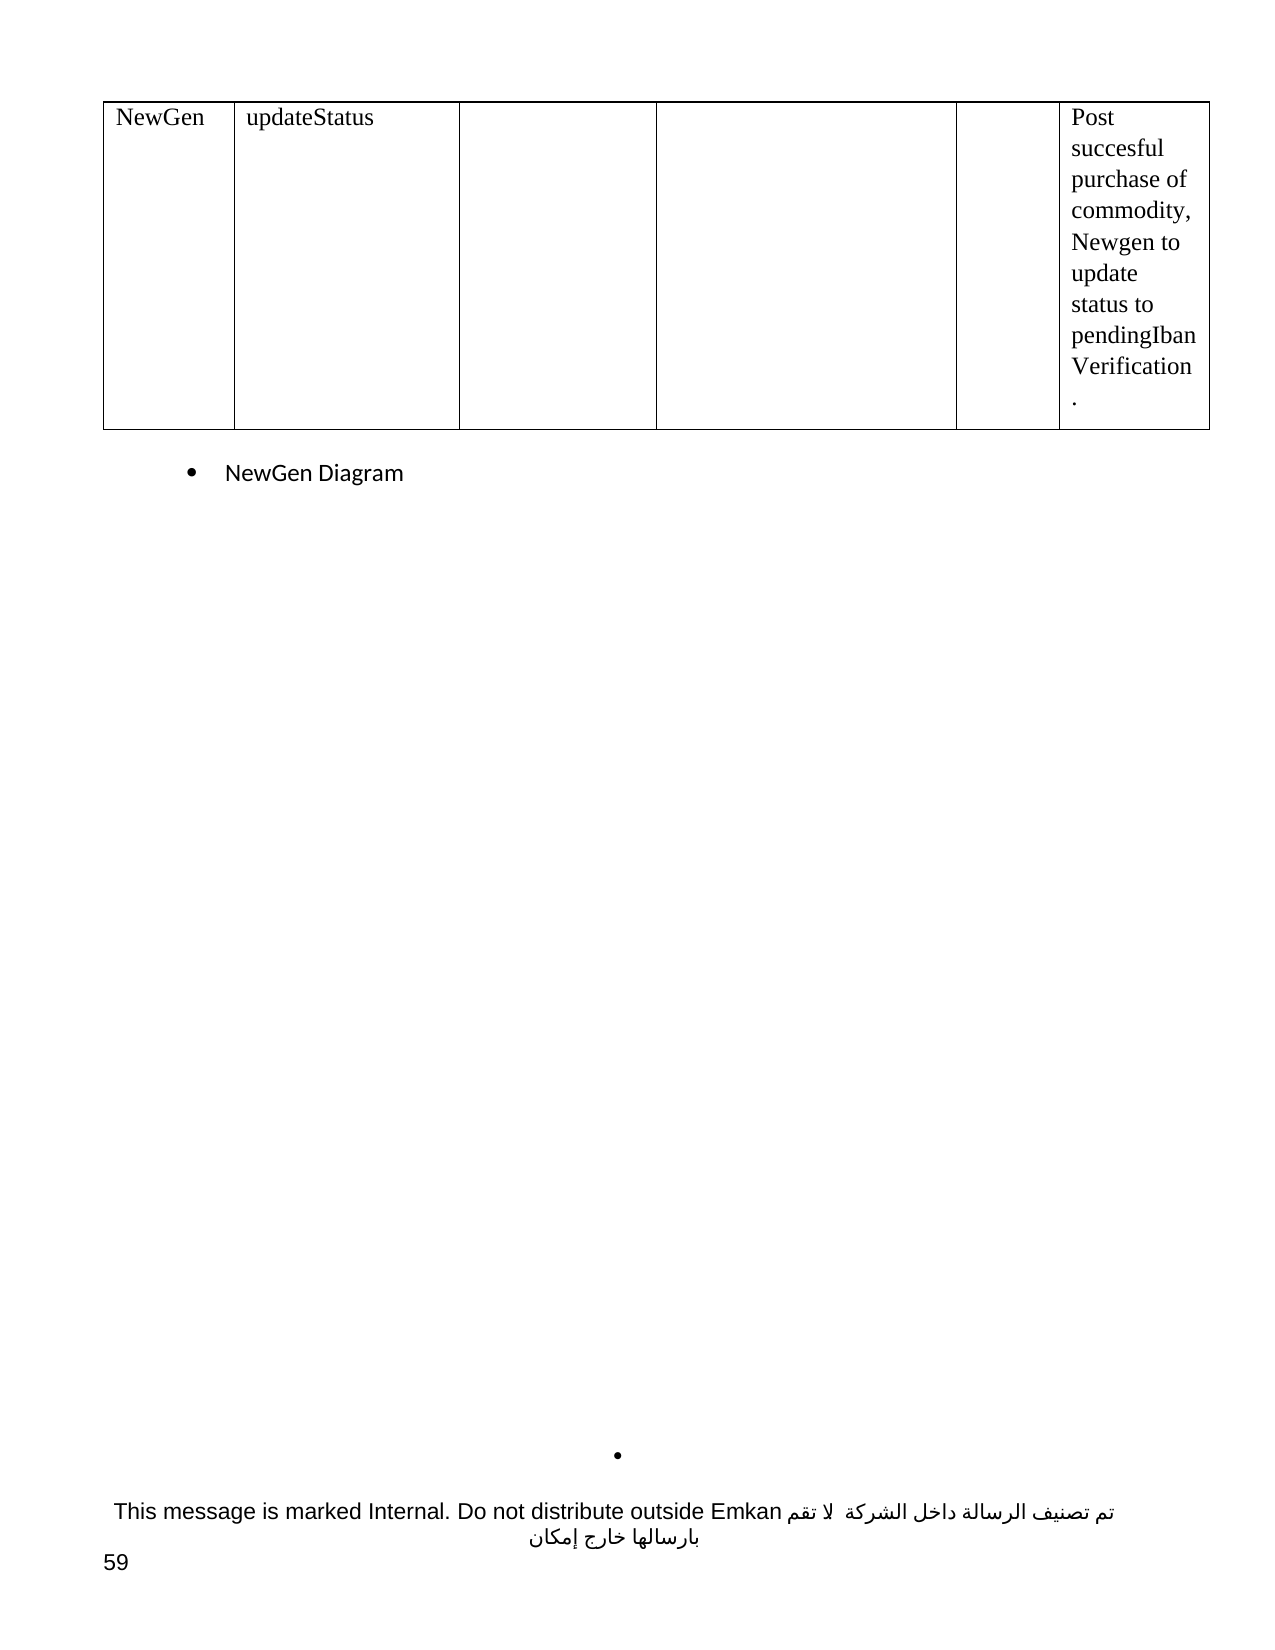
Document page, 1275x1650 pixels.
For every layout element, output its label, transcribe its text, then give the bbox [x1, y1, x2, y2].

table_cell [657, 103, 956, 429]
list NewGen Diagram [187, 457, 1125, 487]
table_cell [460, 103, 656, 429]
table_cell [957, 103, 1059, 429]
table_cell updateStatus [235, 103, 459, 429]
table_cell NewGen [104, 103, 234, 429]
table_cell Post succesful purchase of commodity, Newgen to update status to pendingIbanVerification. [1060, 103, 1209, 429]
